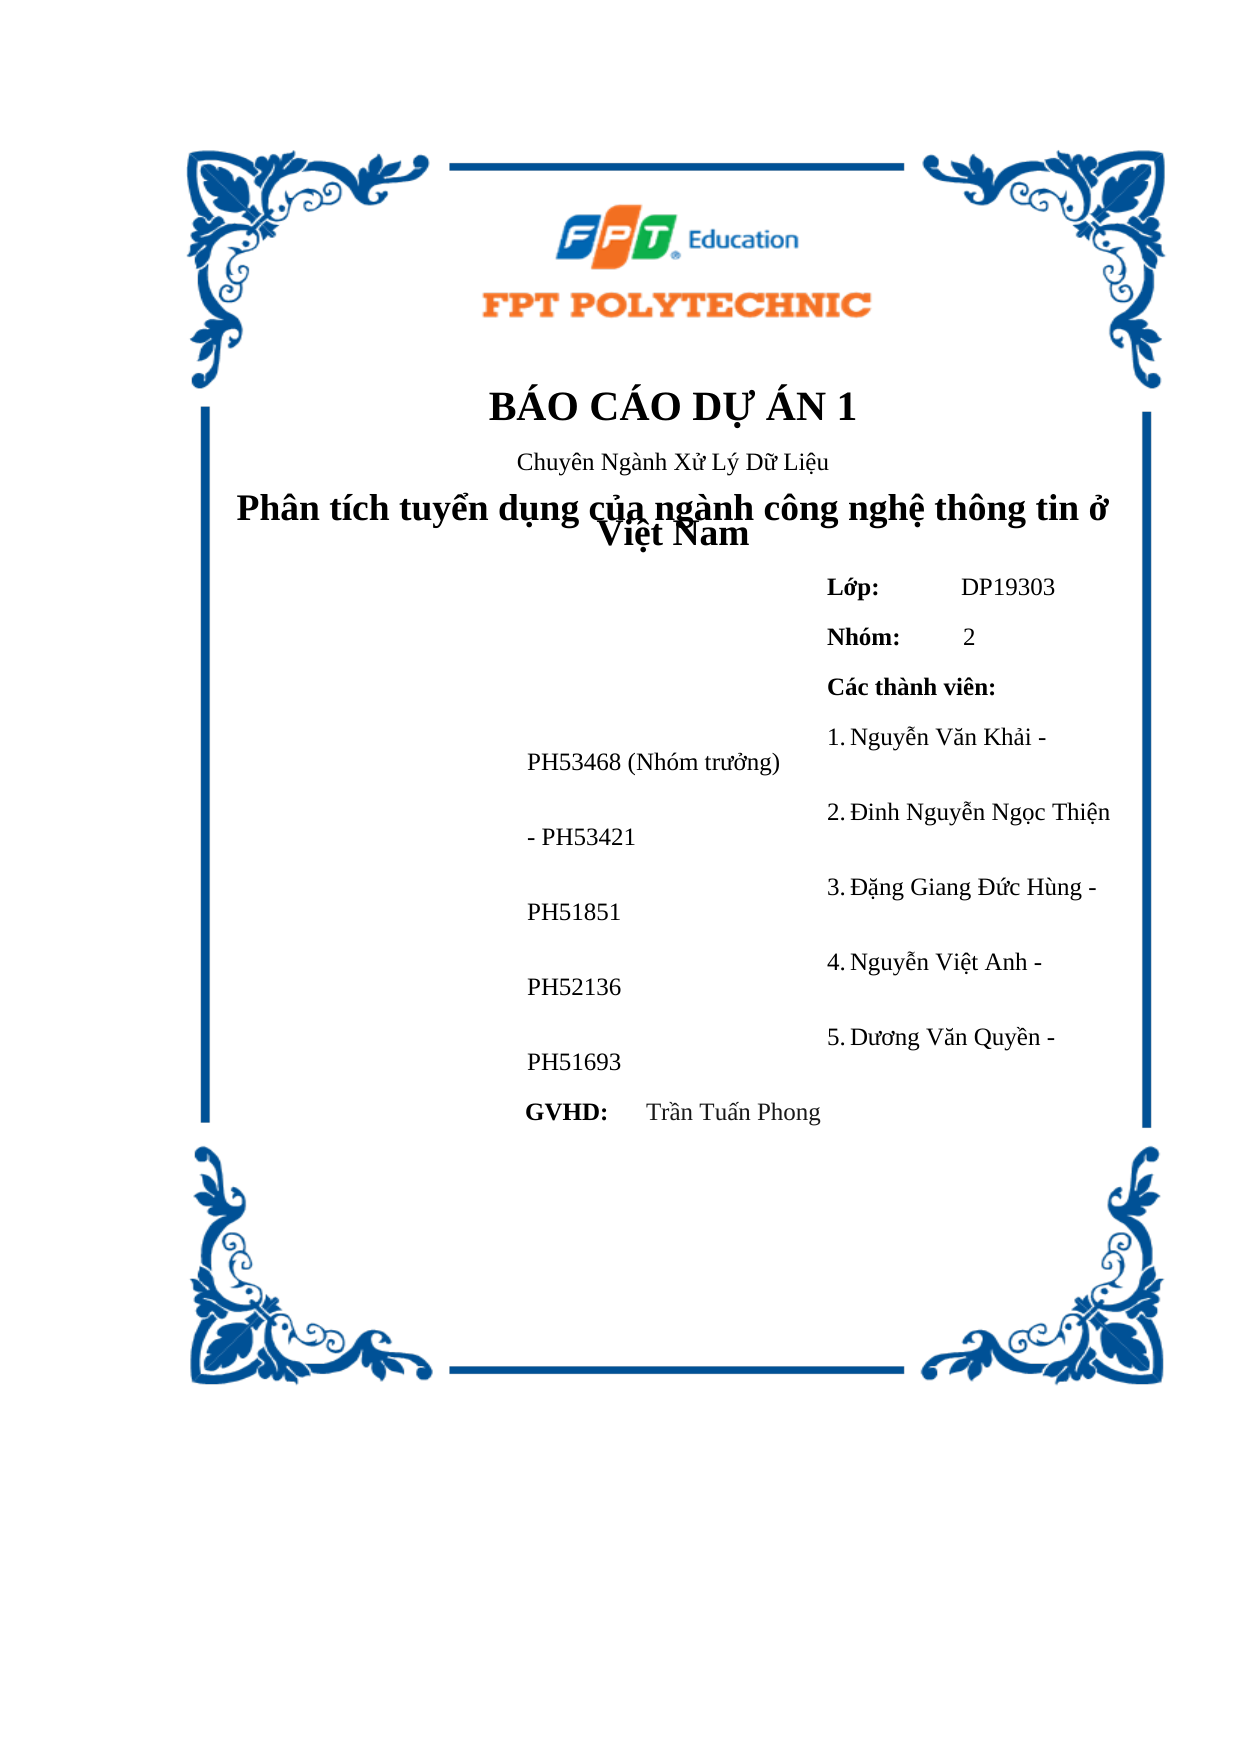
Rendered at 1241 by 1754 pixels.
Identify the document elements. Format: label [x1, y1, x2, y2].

picture [186, 149, 1168, 1387]
